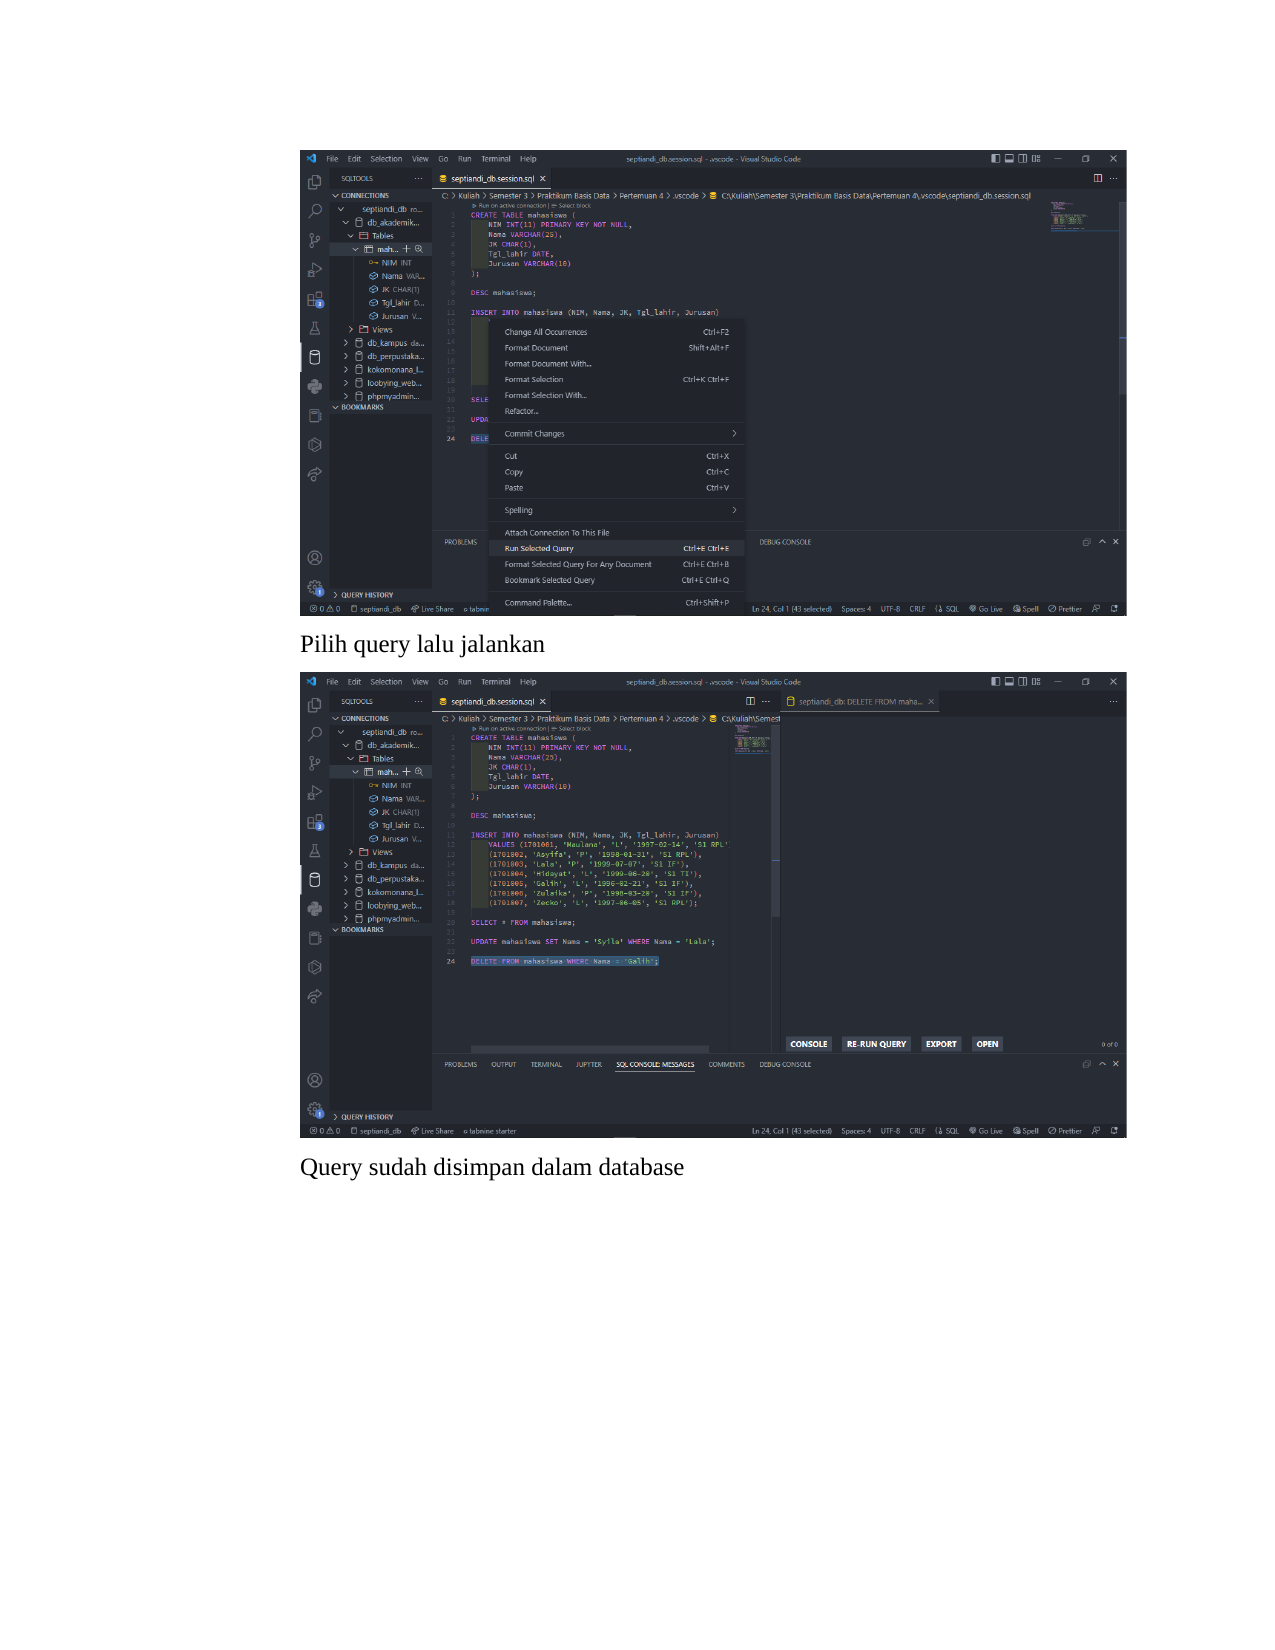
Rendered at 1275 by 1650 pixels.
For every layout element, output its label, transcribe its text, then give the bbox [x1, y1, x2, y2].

picture [300, 672, 1127, 1138]
list Query sudah disimpan dalam database [300, 1152, 1125, 1180]
picture [300, 150, 1127, 616]
list Pilih query lalu jalankan [300, 629, 1125, 658]
